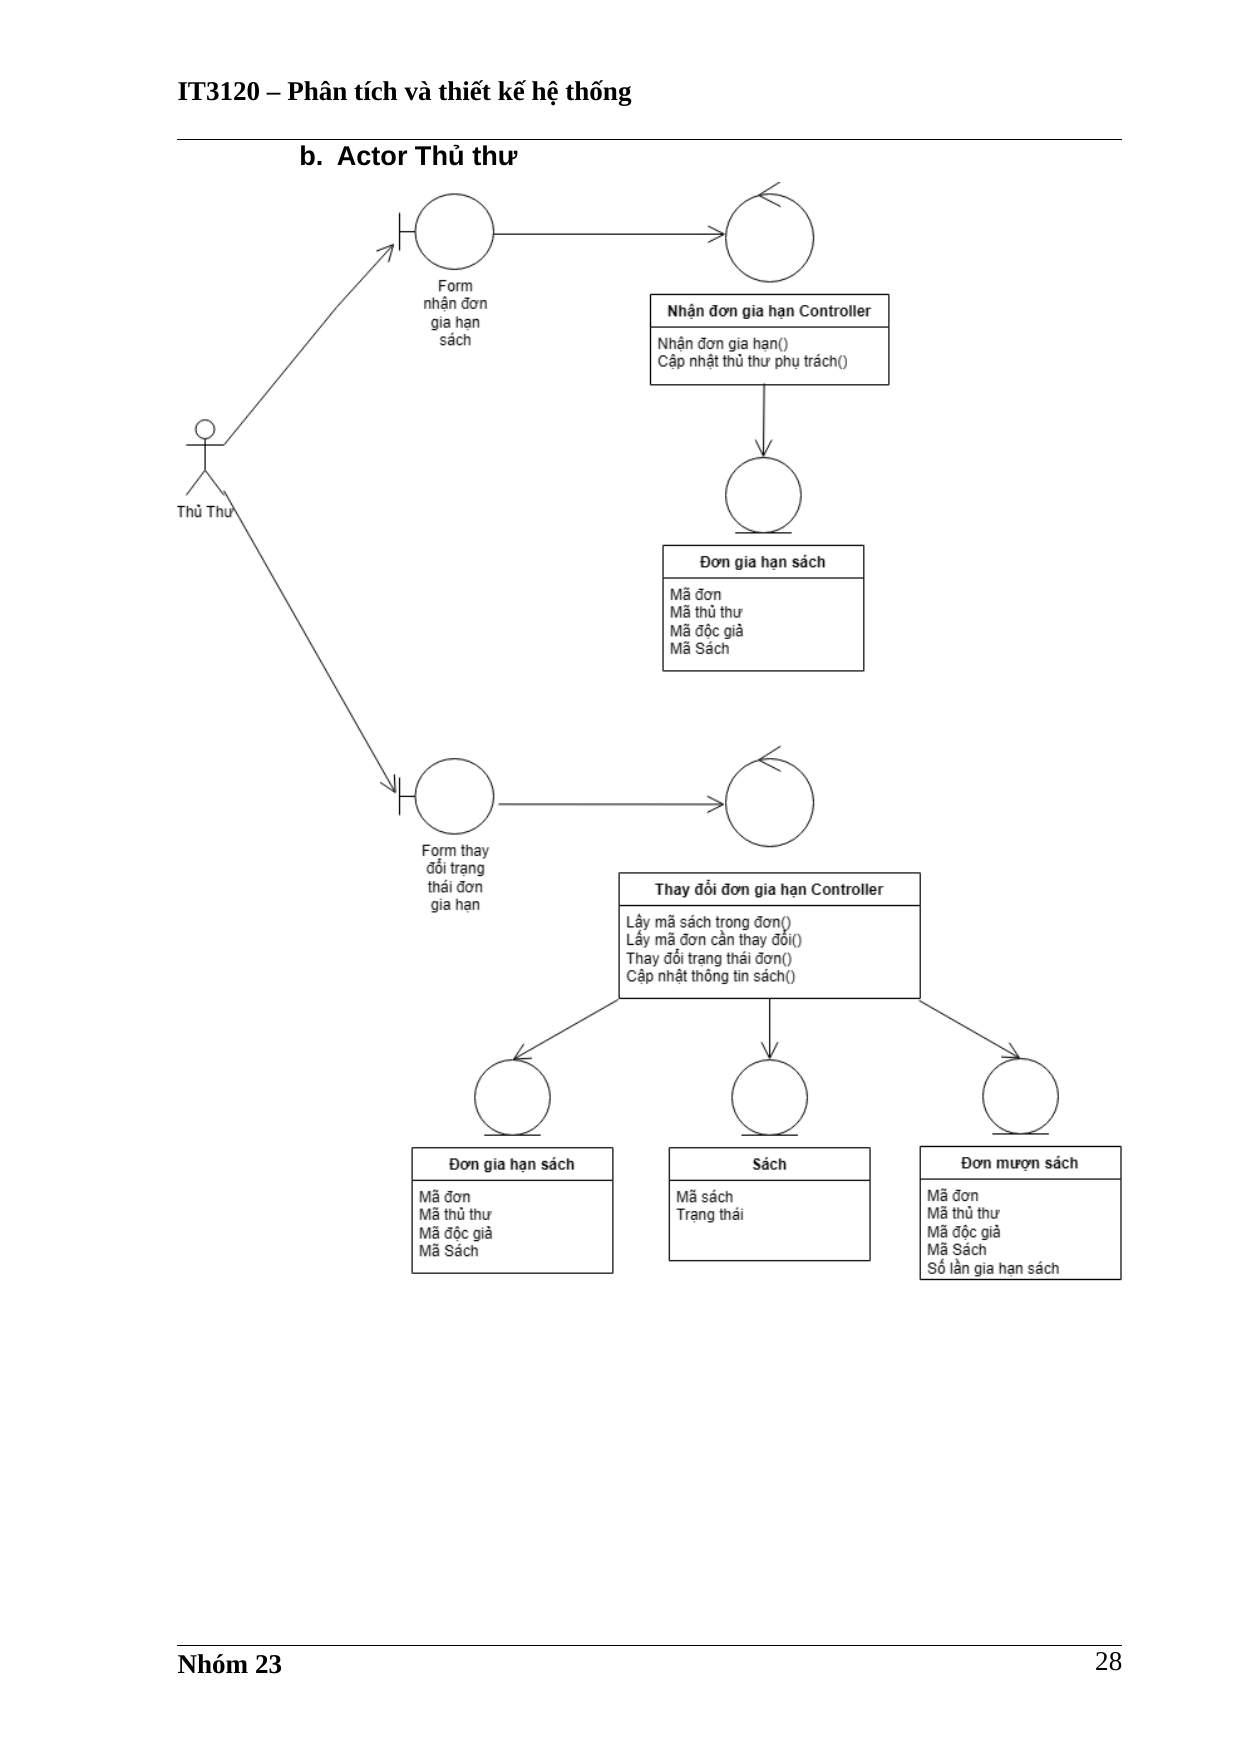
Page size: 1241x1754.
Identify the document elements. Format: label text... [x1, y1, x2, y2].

picture [177, 182, 1123, 1284]
subtitle Actor Thủ thư [299, 140, 1122, 172]
